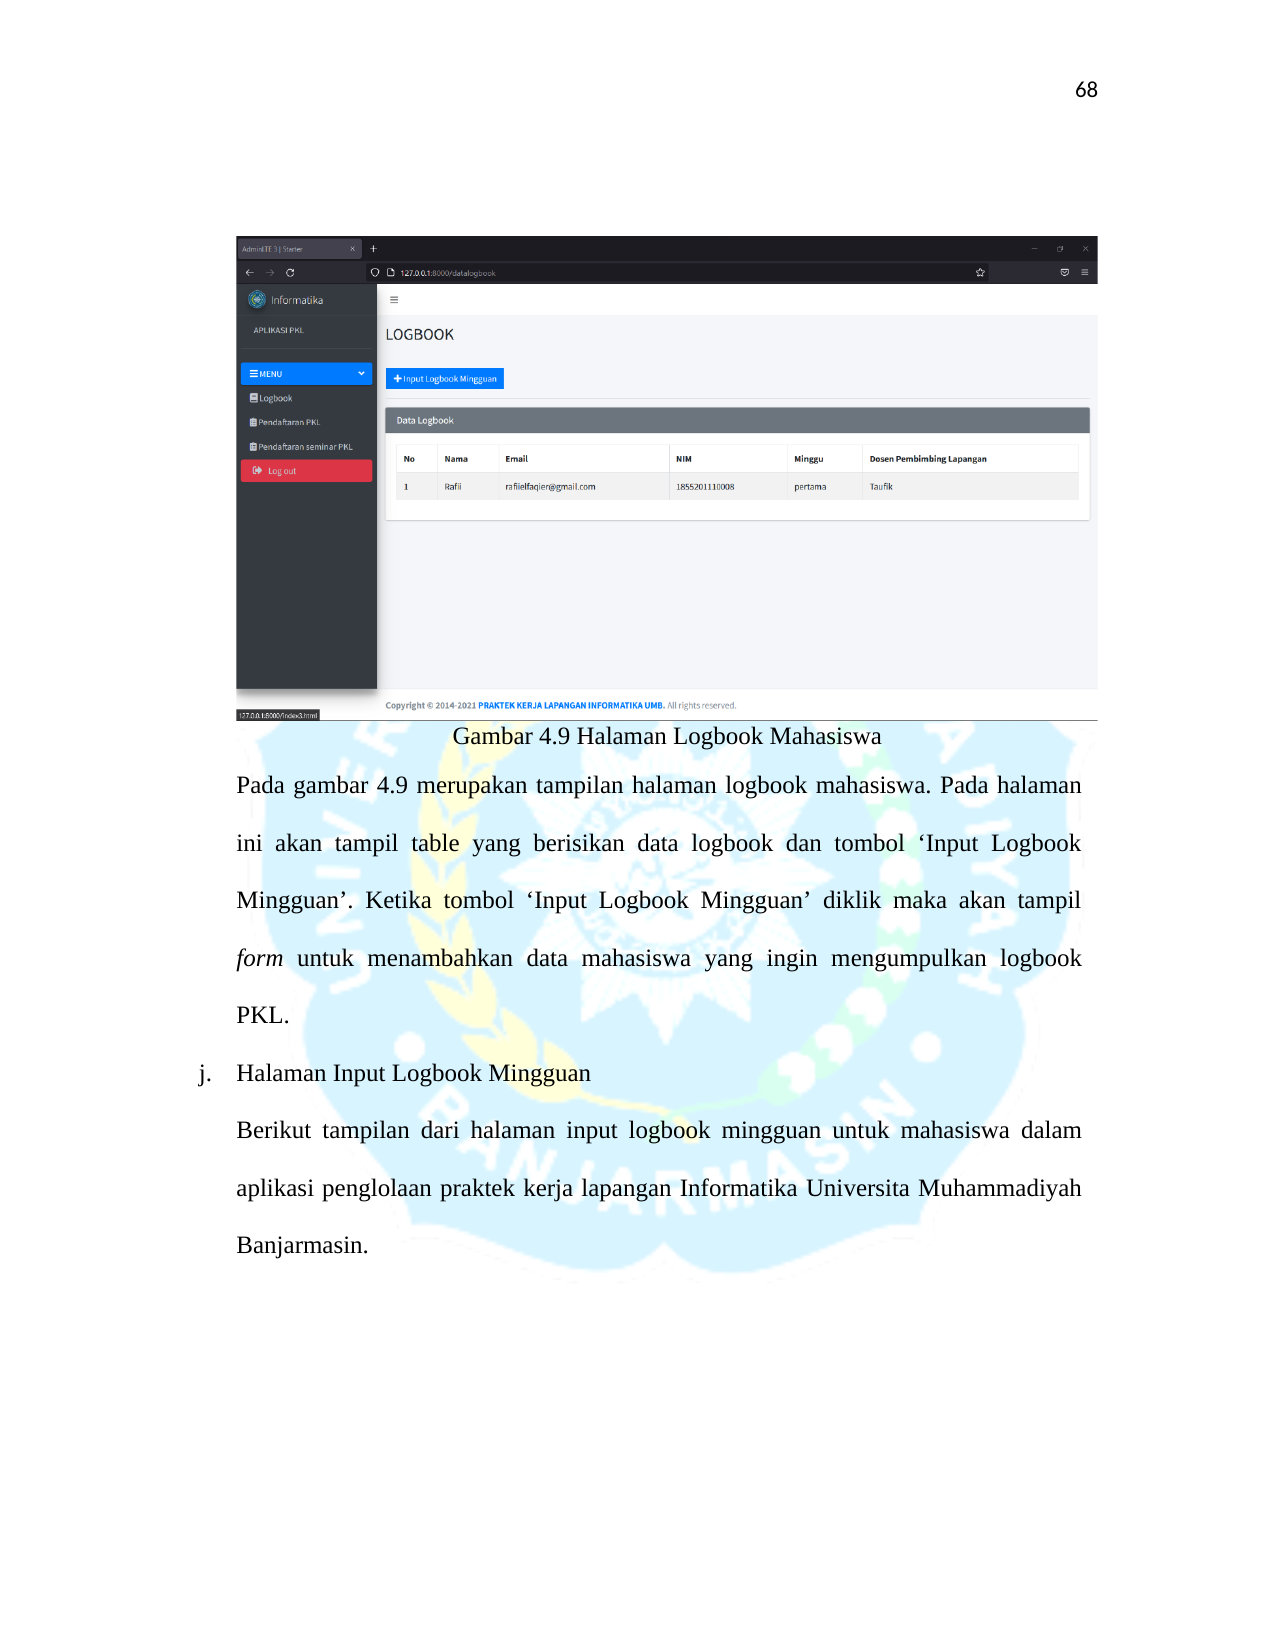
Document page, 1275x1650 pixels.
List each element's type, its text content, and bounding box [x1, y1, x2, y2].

text Gambar 4.9 Halaman Logbook Mahasiswa [236, 721, 1098, 750]
picture [236, 236, 1098, 721]
list Pada gambar 4.9 merupakan tampilan halaman logbook mahasiswa. Pada halaman ini akan tampil table yang berisikan data logbook dan tombol ‘Input Logbook Mingguan’. Ketika tombol ‘Input Logbook Mingguan’ diklik maka akan tampil form untuk menambahkan data mahasiswa yang ingin mengumpulkan logbook PKL. [236, 771, 1083, 1029]
list Berikut tampilan dari halaman input logbook mingguan untuk mahasiswa dalam aplikasi penglolaan praktek kerja lapangan Informatika Universita Muhammadiyah Banjarmasin. [236, 1116, 1083, 1259]
list Halaman Input Logbook Mingguan [199, 1058, 1083, 1087]
